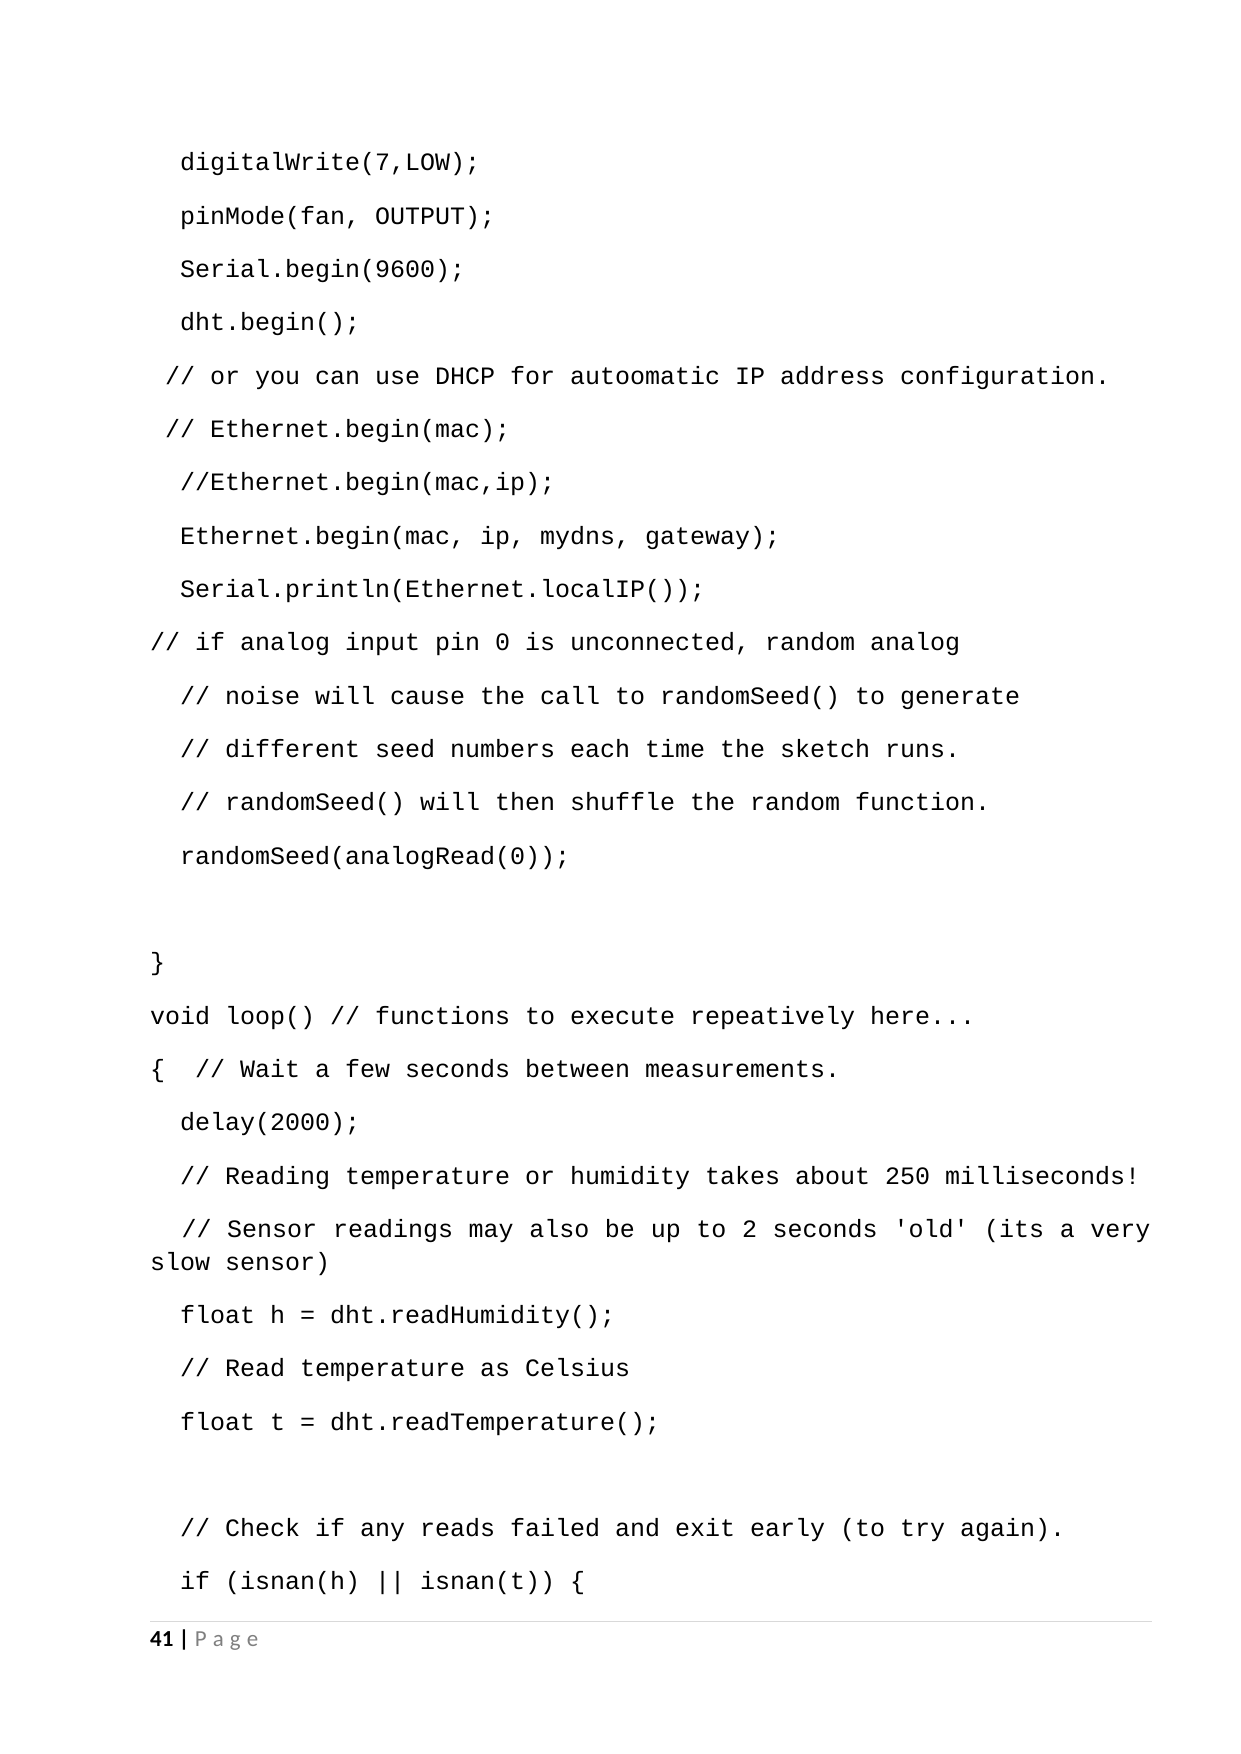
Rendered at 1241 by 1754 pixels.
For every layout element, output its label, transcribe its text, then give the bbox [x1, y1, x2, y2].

text Serial.println(Ethernet.localIP()); [150, 577, 1152, 605]
text Serial.begin(9600); [150, 257, 1152, 285]
text randomSeed(analogRead(0)); [150, 843, 1152, 872]
text } [150, 950, 1152, 978]
text dht.begin(); [150, 310, 1152, 338]
text // Check if any reads failed and exit early (to try again). [150, 1516, 1152, 1544]
text float h = dht.readHumidity(); [150, 1302, 1152, 1331]
text //Ethernet.begin(mac,ip); [150, 470, 1152, 498]
text // or you can use DHCP for autoomatic IP address configuration. [150, 363, 1152, 392]
text { // Wait a few seconds between measurements. [150, 1057, 1152, 1085]
text // Sensor readings may also be up to 2 seconds 'old' (its a very slow sensor) [150, 1217, 1152, 1277]
text // randomSeed() will then shuffle the random function. [150, 790, 1152, 818]
text delay(2000); [150, 1110, 1152, 1138]
text float t = dht.readTemperature(); [150, 1409, 1152, 1437]
text pinMode(fan, OUTPUT); [150, 203, 1152, 232]
text Ethernet.begin(mac, ip, mydns, gateway); [150, 523, 1152, 552]
text // Read temperature as Celsius [150, 1356, 1152, 1384]
text digitalWrite(7,LOW); [150, 150, 1152, 178]
text // Ethernet.begin(mac); [150, 417, 1152, 445]
text void loop() // functions to execute repeatively here... [150, 1003, 1152, 1032]
text // different seed numbers each time the sketch runs. [150, 737, 1152, 765]
text // noise will cause the call to randomSeed() to generate [150, 683, 1152, 712]
text // if analog input pin 0 is unconnected, random analog [150, 630, 1152, 658]
text if (isnan(h) || isnan(t)) { [150, 1569, 1152, 1597]
text // Reading temperature or humidity takes about 250 milliseconds! [150, 1163, 1152, 1192]
